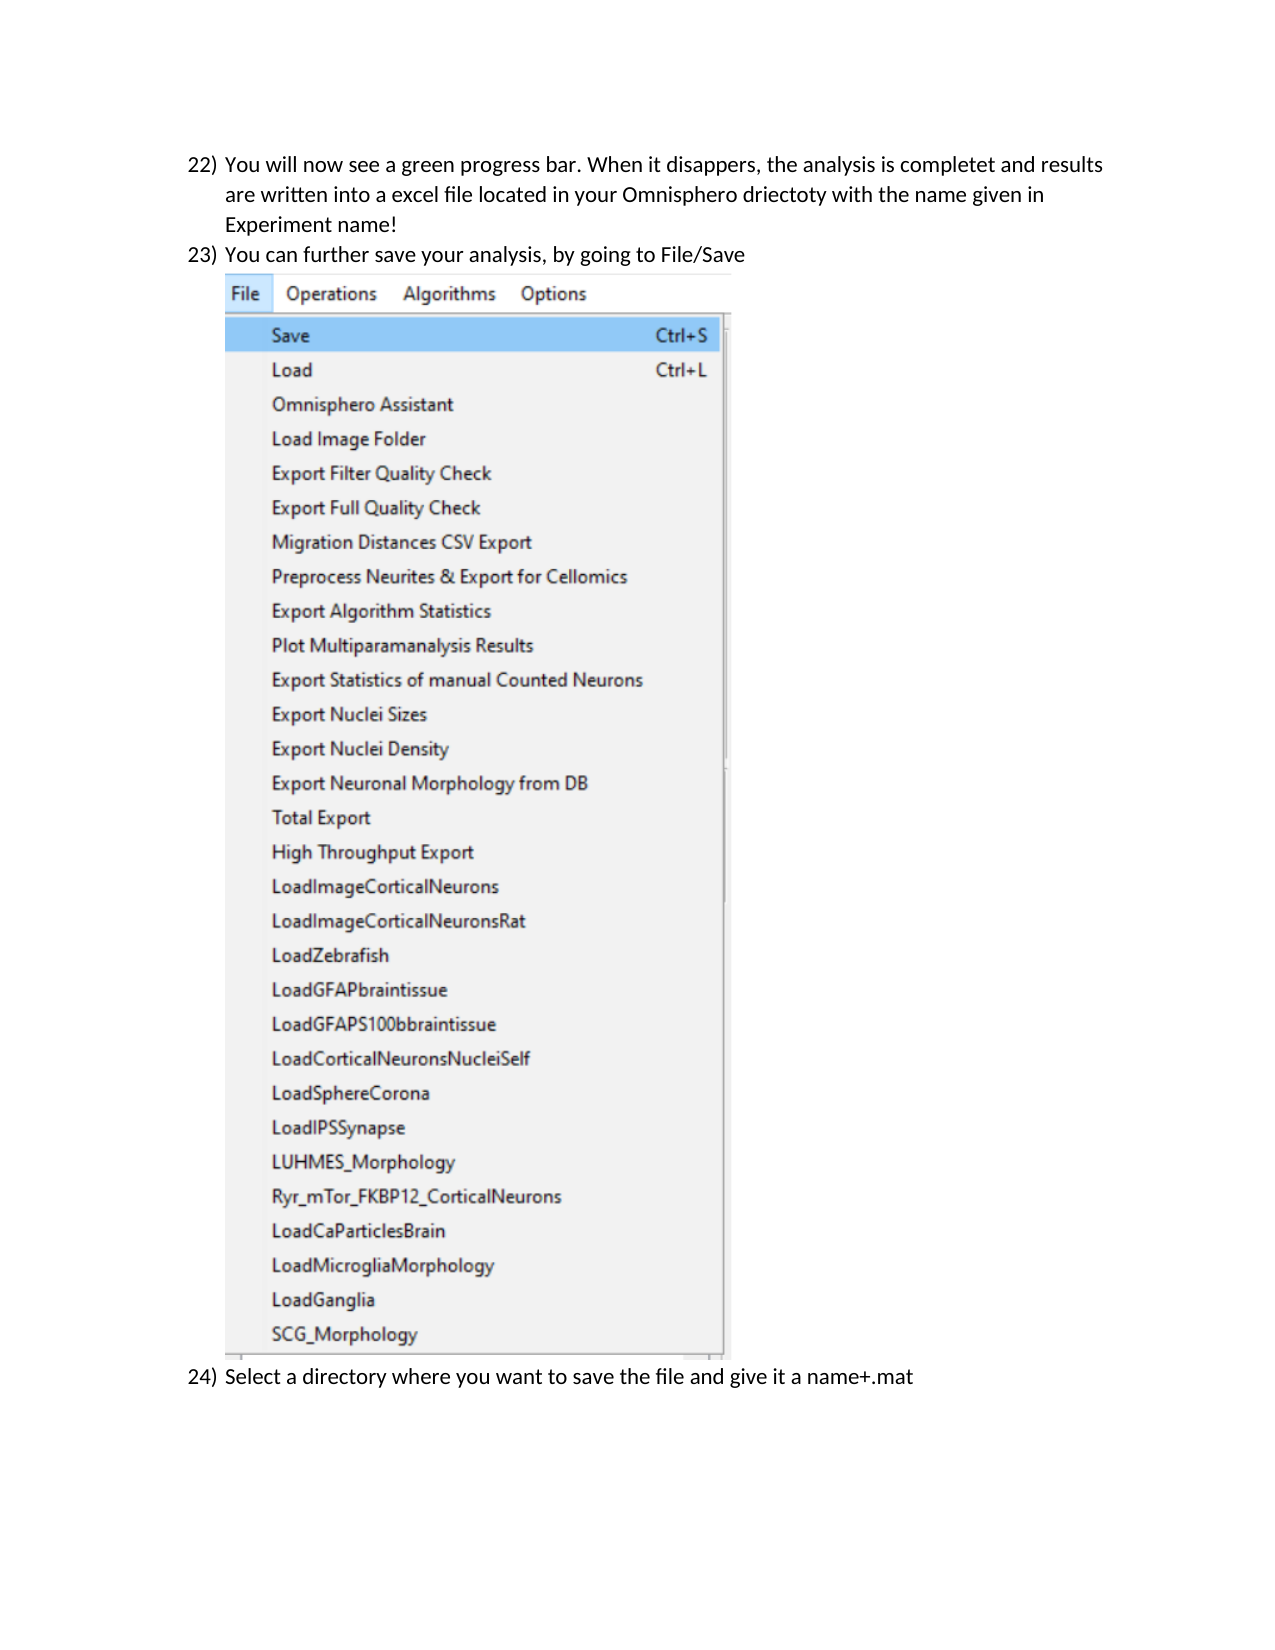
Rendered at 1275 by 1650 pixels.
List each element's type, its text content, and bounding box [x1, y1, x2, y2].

list You will now see a green progress bar. When it disappers, the analysis is completet and results are written into a excel file located in your Omnisphero driectoty with the name given in Experiment name! [187, 150, 1125, 238]
list Select a directory where you want to save the file and give it a name+.mat [187, 1362, 1125, 1390]
picture [225, 270, 732, 1360]
